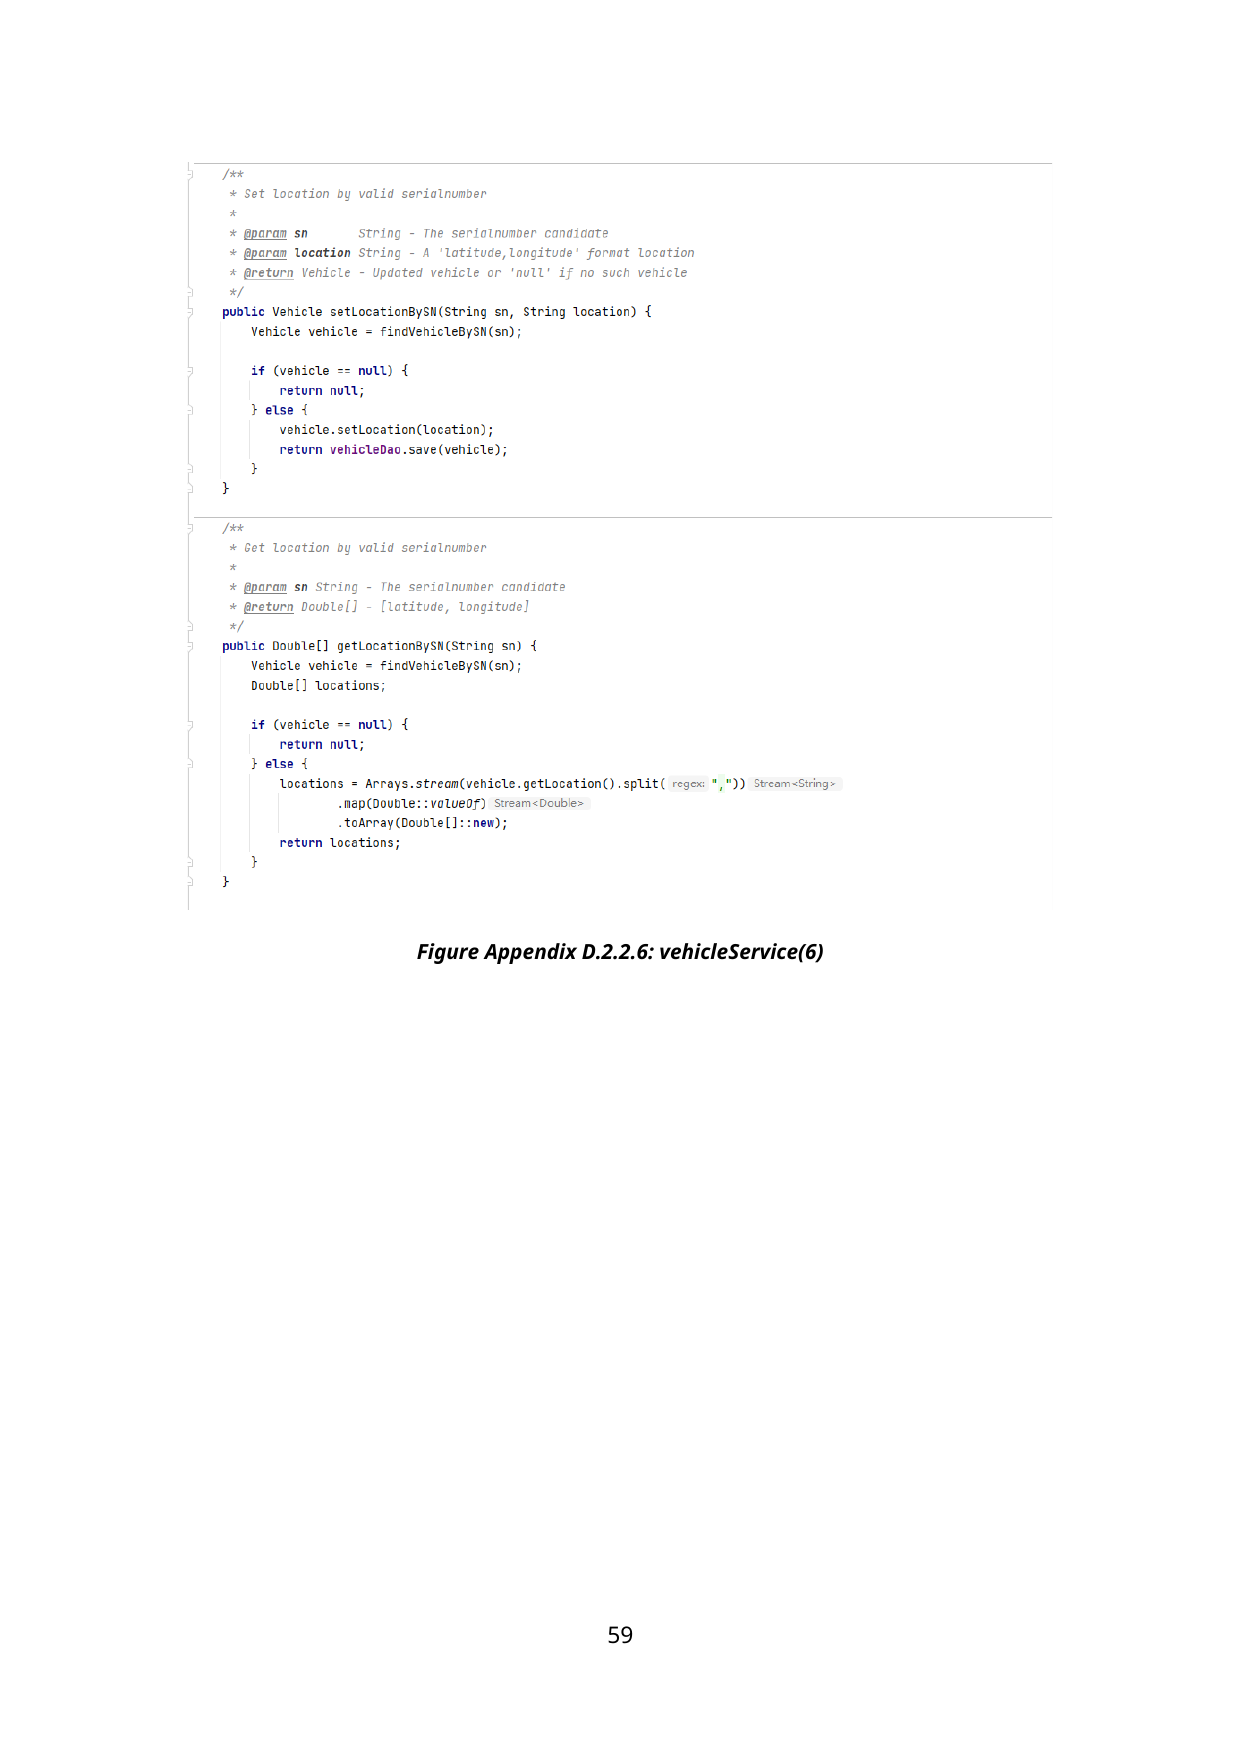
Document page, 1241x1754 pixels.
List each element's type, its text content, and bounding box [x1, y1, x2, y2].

text Figure Appendix D.2.2.6: vehicleService(6) [187, 935, 1053, 967]
picture [187, 162, 1053, 910]
